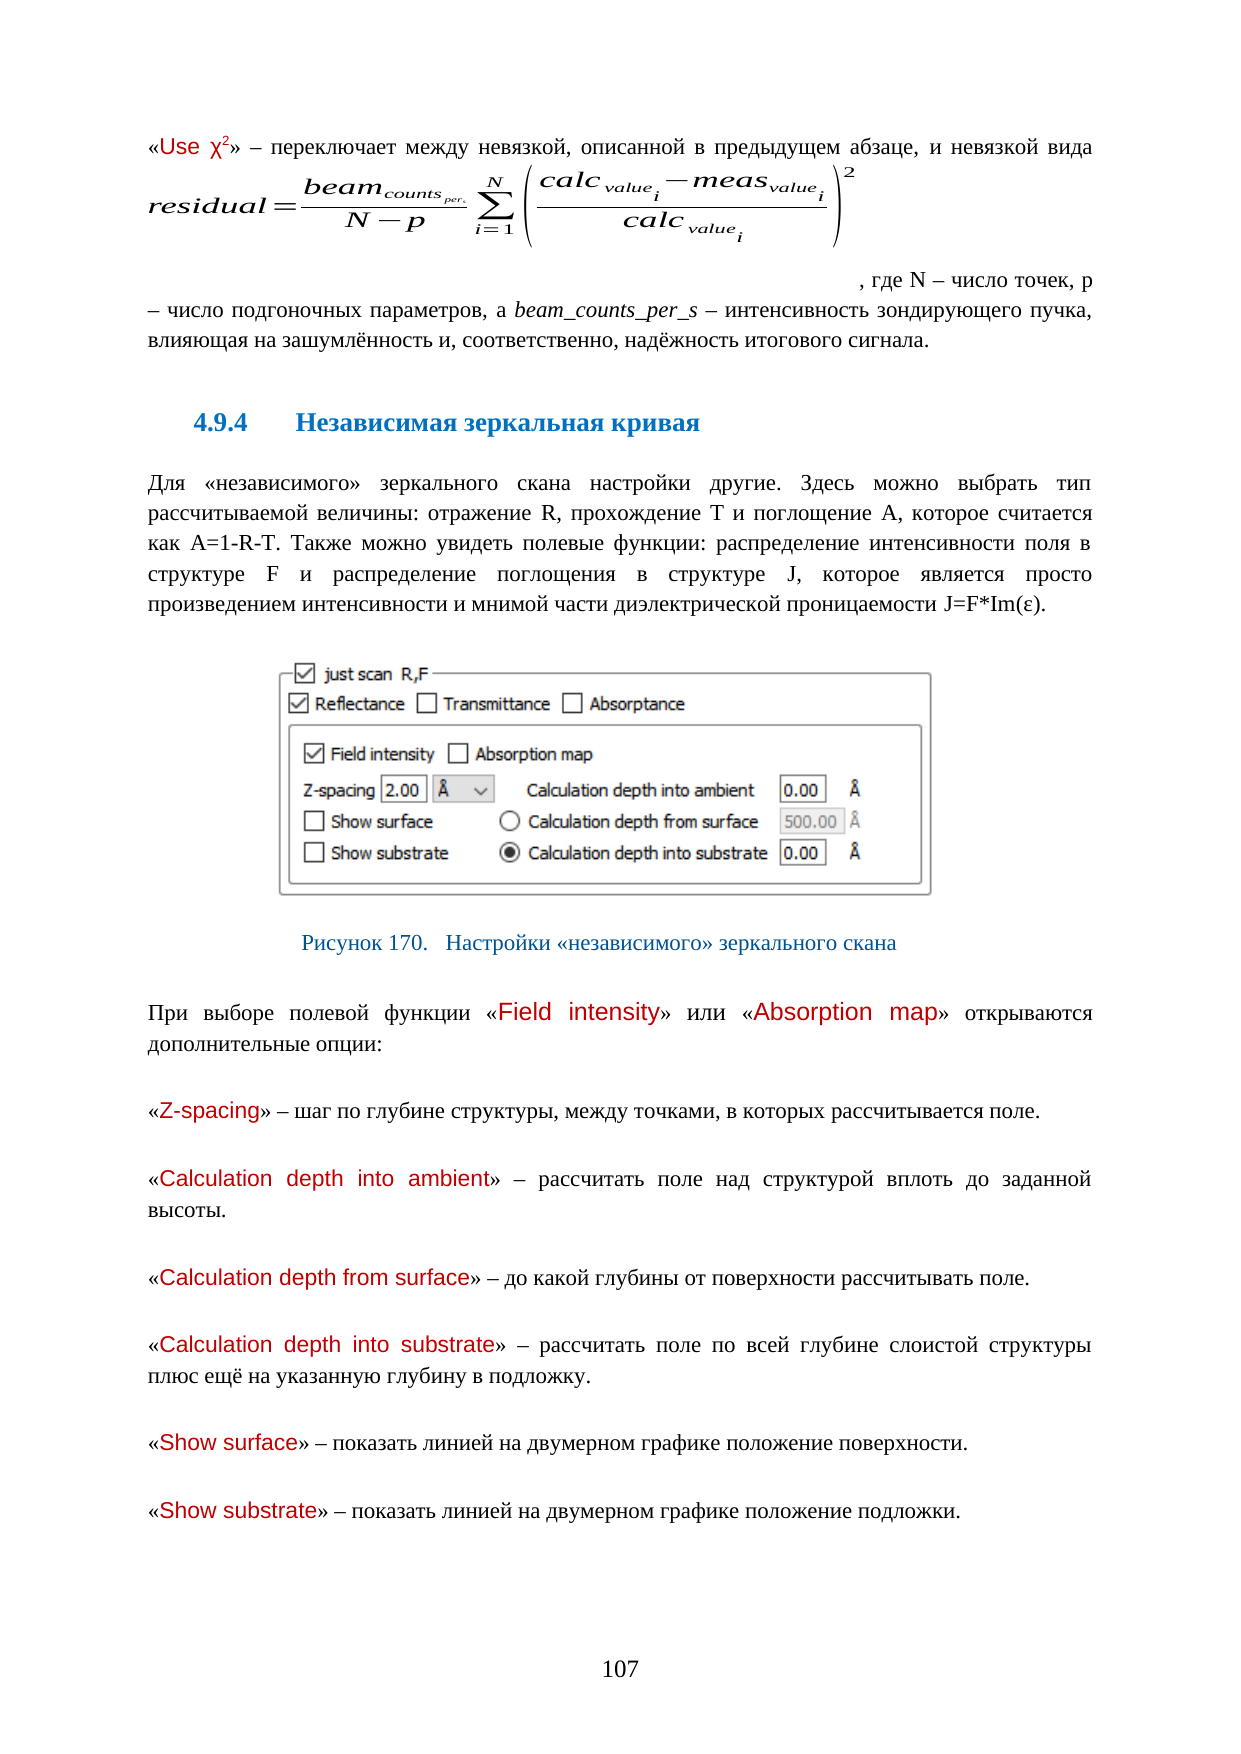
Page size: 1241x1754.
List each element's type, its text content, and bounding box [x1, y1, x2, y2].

text «Show surface» – показать линией на двумерном графике положение поверхности. [148, 1429, 1093, 1456]
subtitle Независимая зеркальная кривая [193, 407, 1093, 438]
text «Calculation depth into ambient» – рассчитать поле над структурой вплоть до заданной высоты. [148, 1165, 1093, 1222]
text «Calculation depth from surface» – до какой глубины от поверхности рассчитывать поле. [148, 1263, 1093, 1290]
text «Z-spacing» – шаг по глубине структуры, между точками, в которых рассчитывается поле. [148, 1097, 1093, 1124]
text «Show substrate» – показать линией на двумерном графике положение подложки. [148, 1497, 1093, 1524]
text «Use χ2» – переключает между невязкой, описанной в предыдущем абзаце, и невязкой вида , где N – число точек, p – число подгоночных параметров, a beam_counts_per_s – интенсивность зондирующего пучка, влияющая на зашумлённость и, соответственно, надёжность итогового сигнала. [148, 133, 1093, 353]
text «Calculation depth into substrate» – рассчитать поле по всей глубине слоистой структуры плюс ещё на указанную глубину в подложку. [148, 1331, 1093, 1388]
text Для «независимого» зеркального скана настройки другие. Здесь можно выбрать тип рассчитываемой величины: отражение R, прохождение T и поглощение A, которое считается как A=1-R-T. Также можно увидеть полевые функции: распределение интенсивности поля в структуре F и распределение поглощения в структуре J, которое является просто произведением интенсивности и мнимой части диэлектрической проницаемости J=F*Im(ε). [148, 469, 1093, 616]
text При выборе полевой функции «Field intensity» или «Absorption map» открываются дополнительные опции: [148, 997, 1093, 1056]
picture [273, 657, 938, 902]
